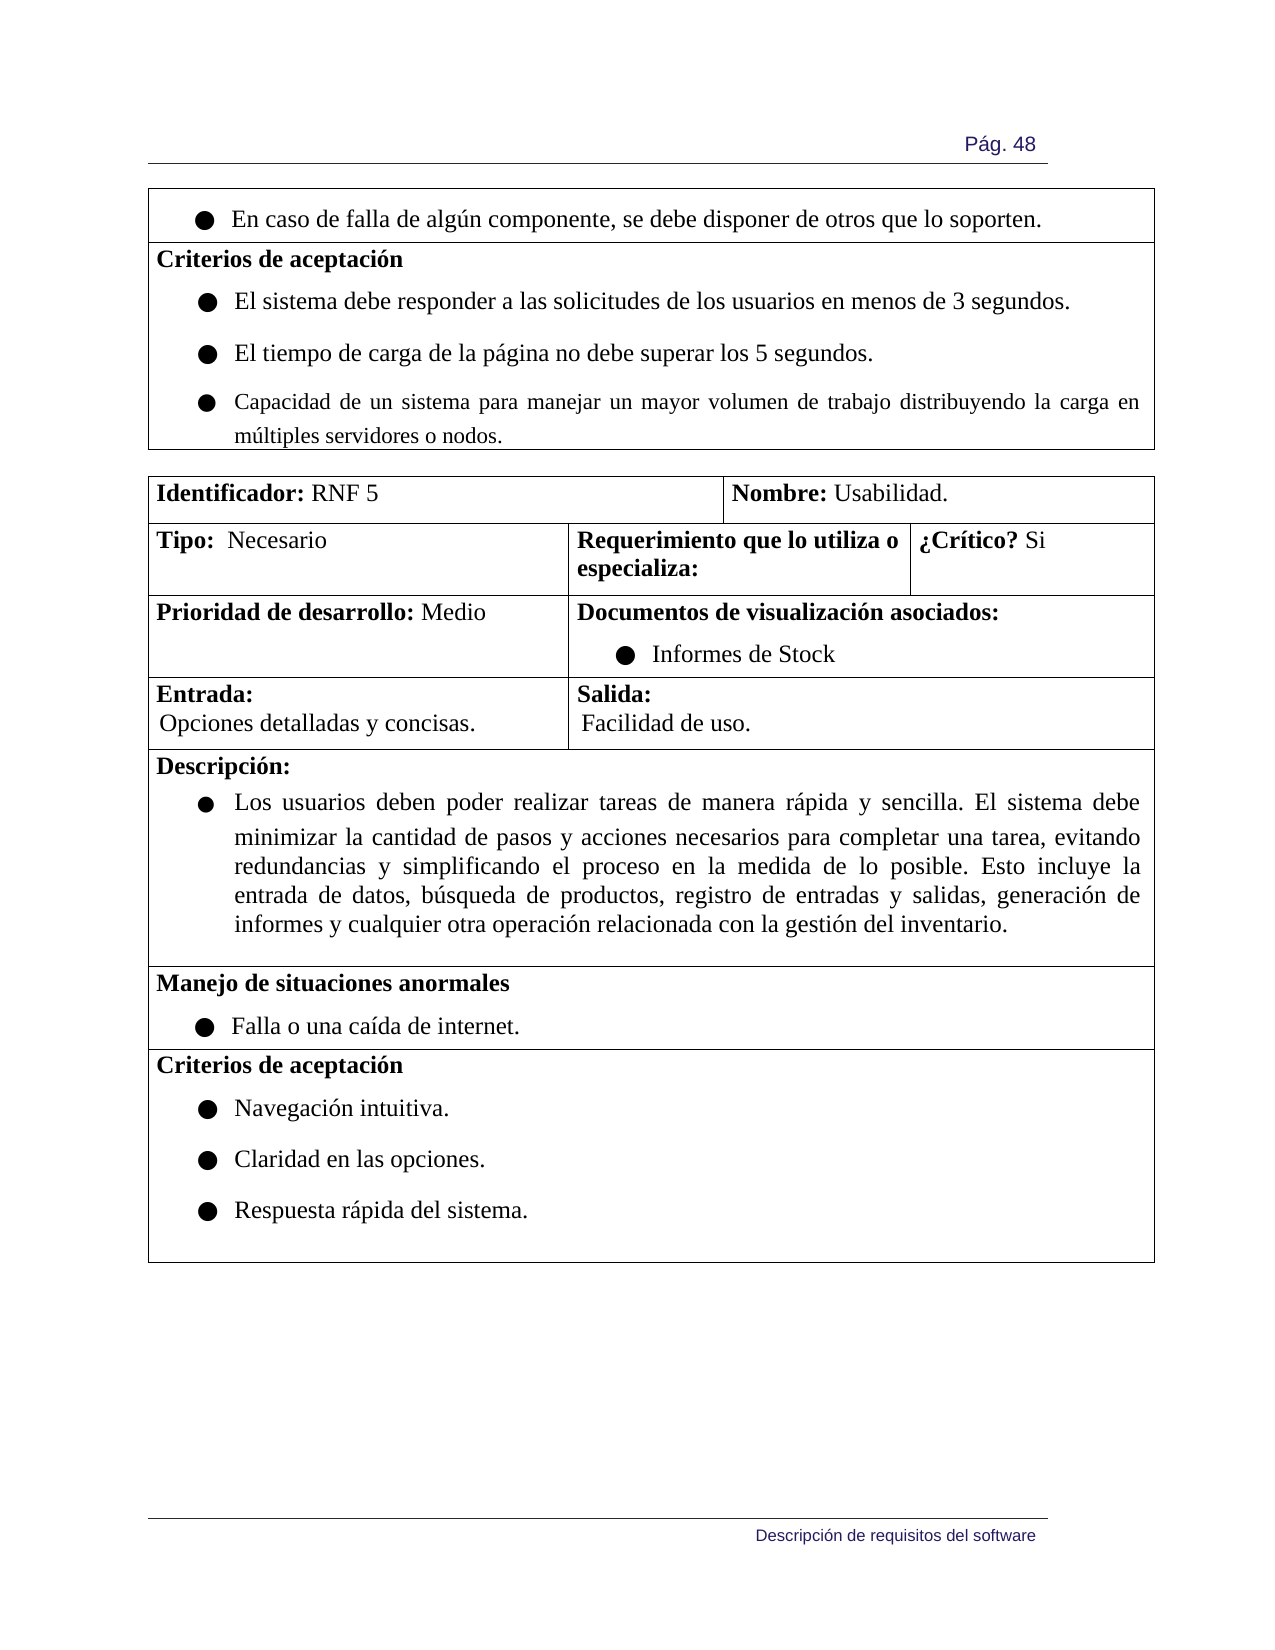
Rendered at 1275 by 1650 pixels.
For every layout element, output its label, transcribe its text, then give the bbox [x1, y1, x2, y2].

table_cell Manejo de situaciones anormales Falla o una caída de internet. [149, 967, 1154, 1048]
table_cell Descripción: Los usuarios deben poder realizar tareas de manera rápida y sencilla. El sistema debe minimizar la cantidad de pasos y acciones necesarios para completar una tarea, evitando redundancias y simplificando el proceso en la medida de lo posible. Esto incluye la entrada de datos, búsqueda de productos, registro de entradas y salidas, generación de informes y cualquier otra operación relacionada con la gestión del inventario. [149, 750, 1154, 966]
table_cell Criterios de aceptación Navegación intuitiva. Claridad en las opciones. Respuesta rápida del sistema. [149, 1050, 1154, 1262]
table_cell Requerimiento que lo utiliza o especializa: [569, 524, 910, 595]
table_cell Tipo: Necesario [149, 524, 568, 595]
table_header Identificador: RNF 5 [149, 477, 723, 523]
table_cell Prioridad de desarrollo: Medio [149, 596, 568, 677]
table_cell Criterios de aceptación El sistema debe responder a las solicitudes de los usuarios en menos de 3 segundos. El tiempo de carga de la página no debe superar los 5 segundos. Capacidad de un sistema para manejar un mayor volumen de trabajo distribuyendo la carga en múltiples servidores o nodos. [149, 243, 1154, 448]
table_cell Documentos de visualización asociados: Informes de Stock [569, 596, 1154, 677]
table_cell ¿Crítico? Si [911, 524, 1154, 595]
table_header Nombre: Usabilidad. [724, 477, 1154, 523]
table_cell Entrada: Opciones detalladas y concisas. [149, 678, 568, 749]
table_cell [149, 189, 1154, 242]
table_cell Salida: Facilidad de uso. [569, 678, 1154, 749]
